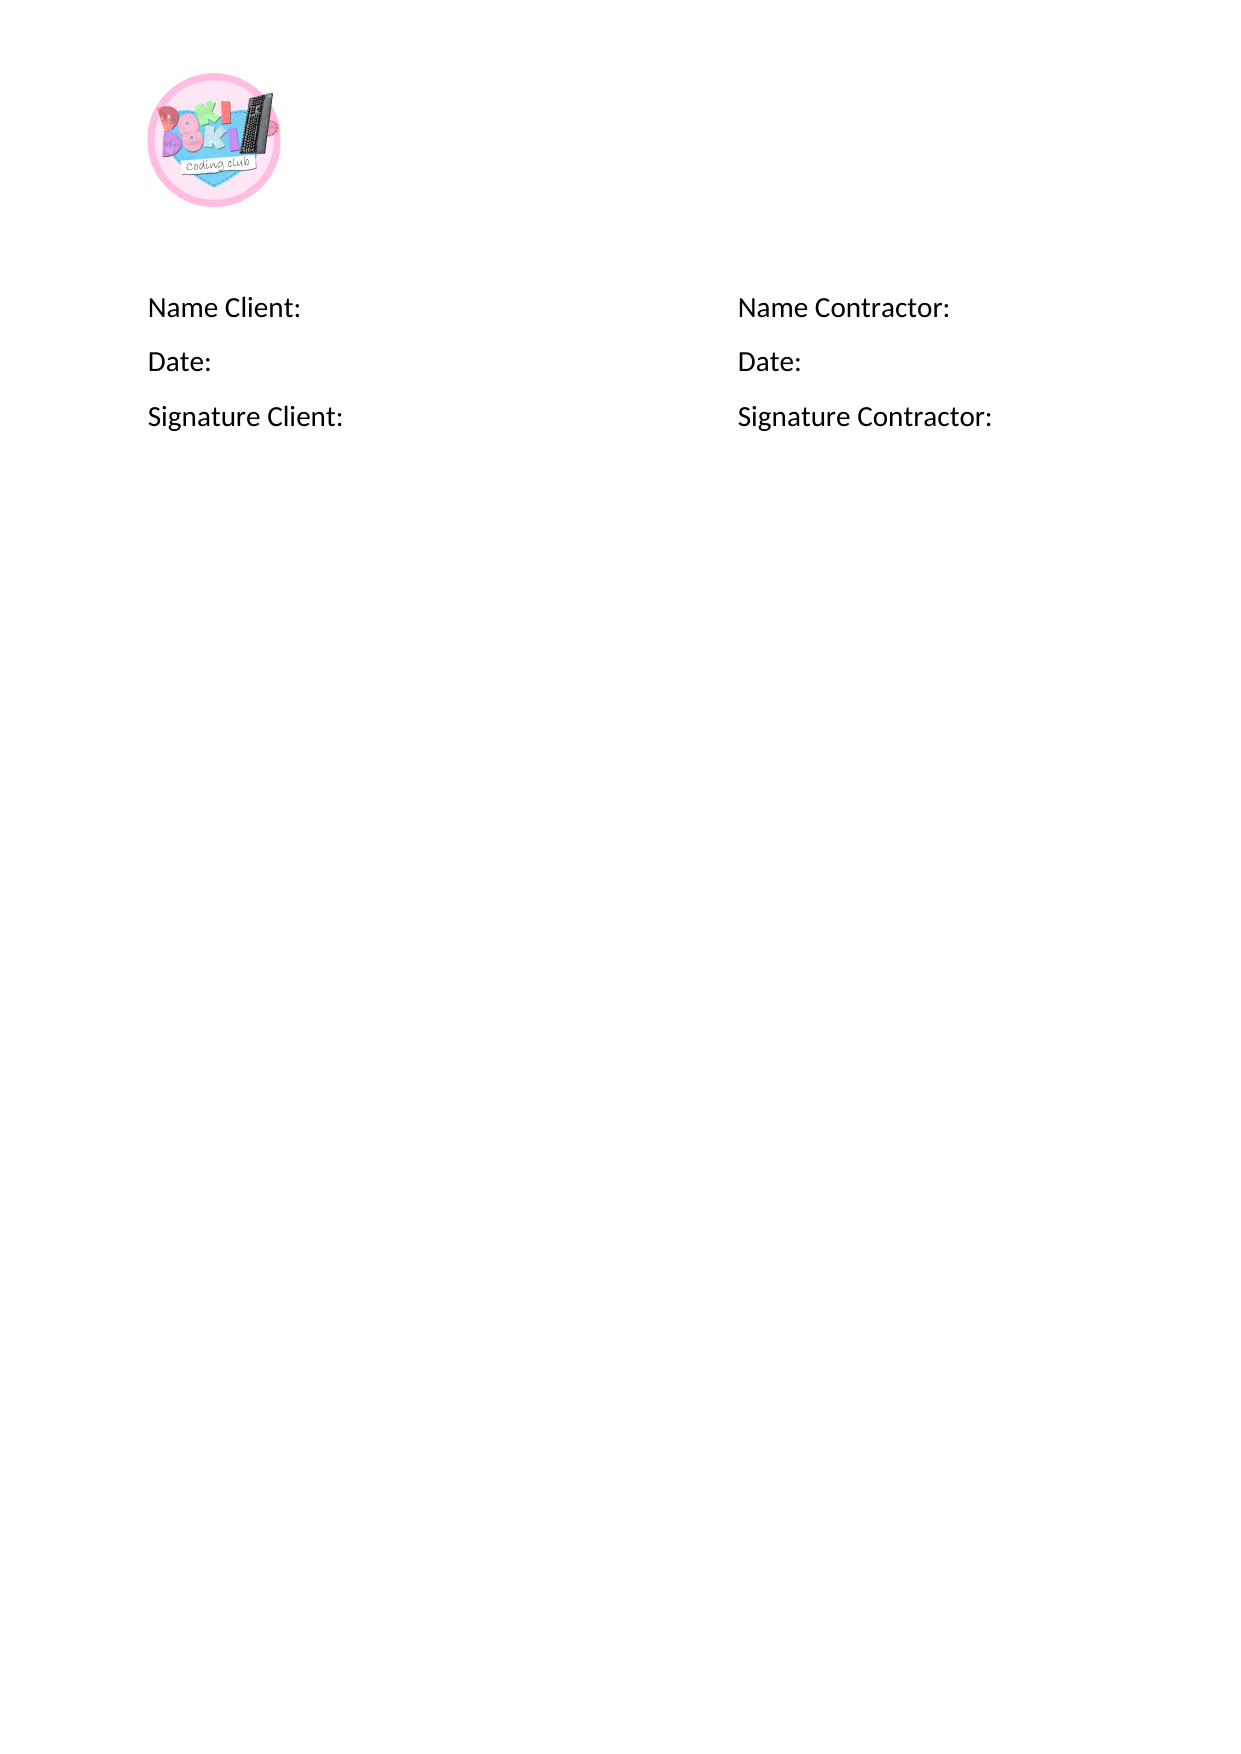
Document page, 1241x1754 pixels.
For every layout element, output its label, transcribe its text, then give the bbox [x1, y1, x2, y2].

text Signature Client: Signature Contractor: [148, 398, 1093, 433]
text Name Client: Name Contractor: [148, 289, 1093, 324]
text Date: Date: [148, 343, 1093, 379]
picture [147, 73, 281, 207]
